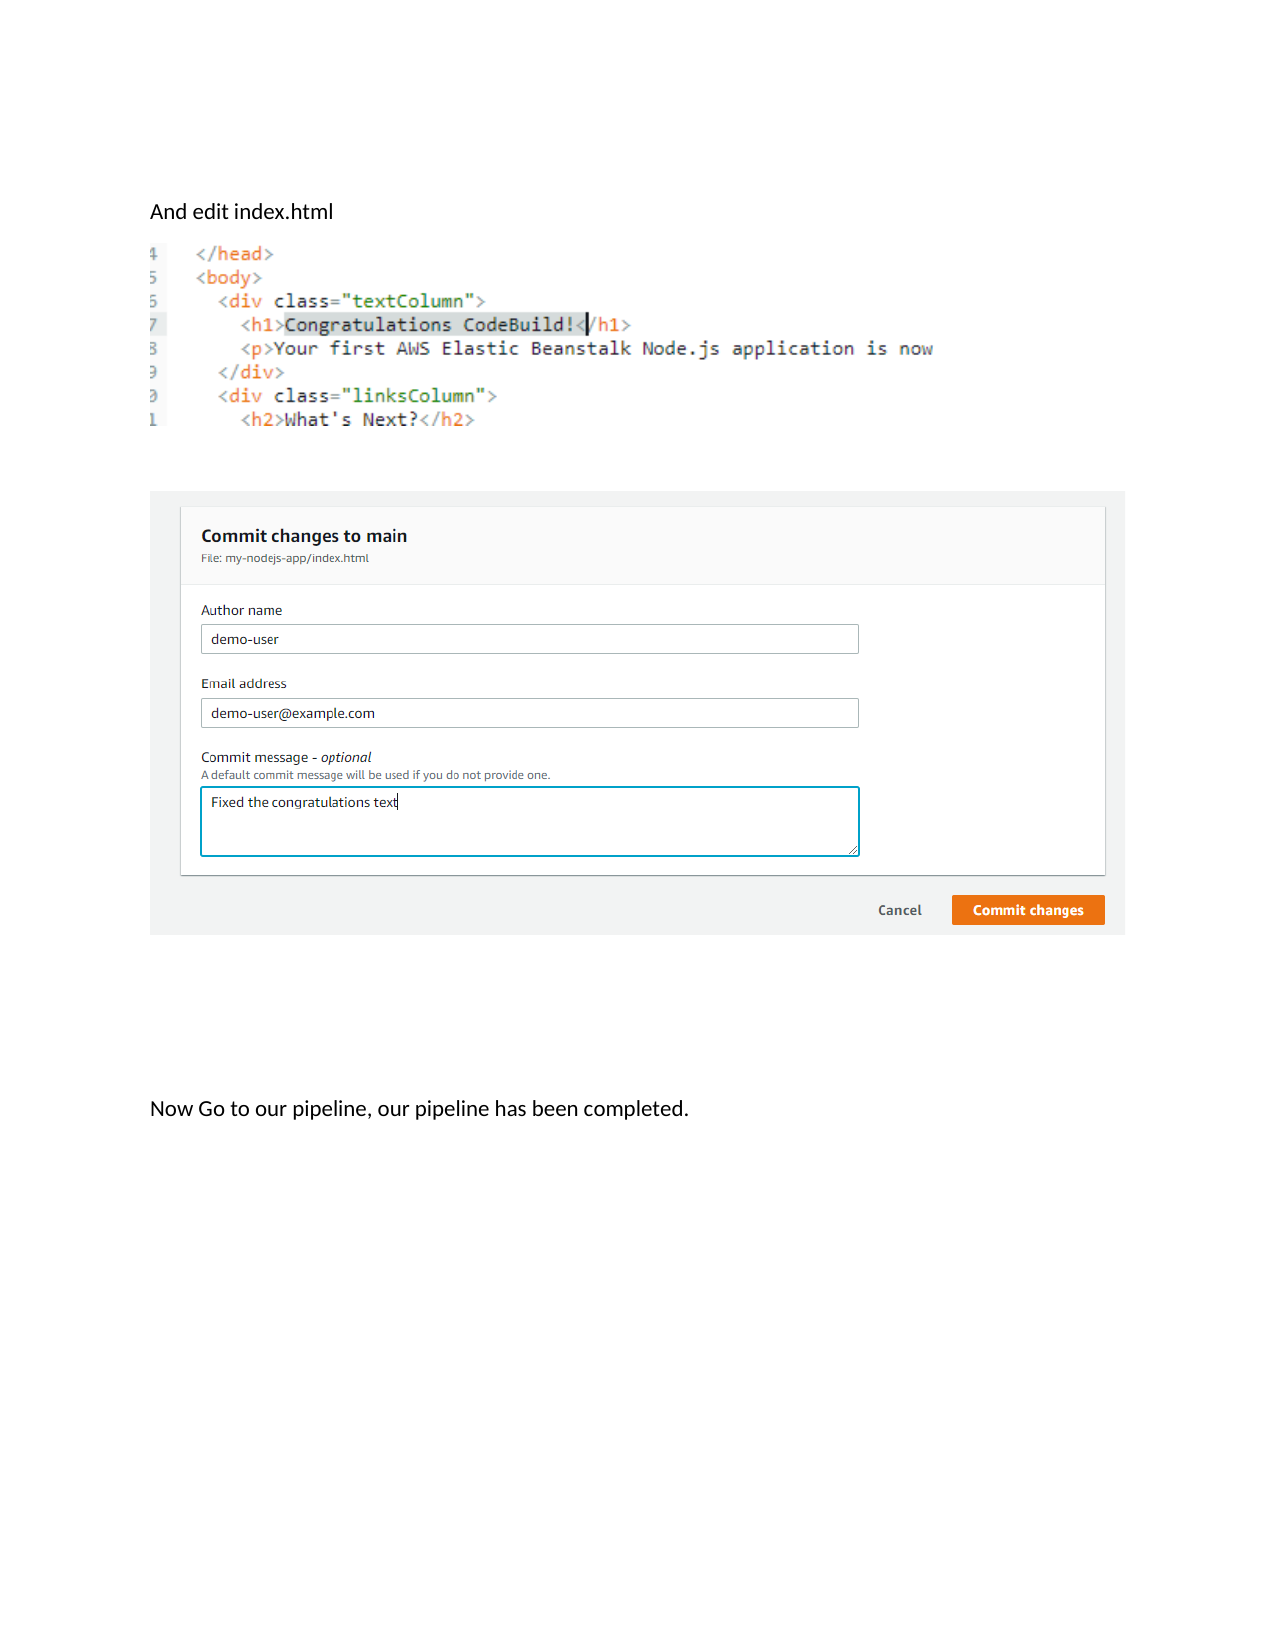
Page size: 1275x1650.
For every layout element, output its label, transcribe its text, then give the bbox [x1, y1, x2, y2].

picture [150, 491, 1125, 935]
text Now Go to our pipeline, our pipeline has been completed. [150, 1094, 1125, 1122]
text And edit index.html [150, 197, 1125, 225]
picture [150, 243, 936, 426]
